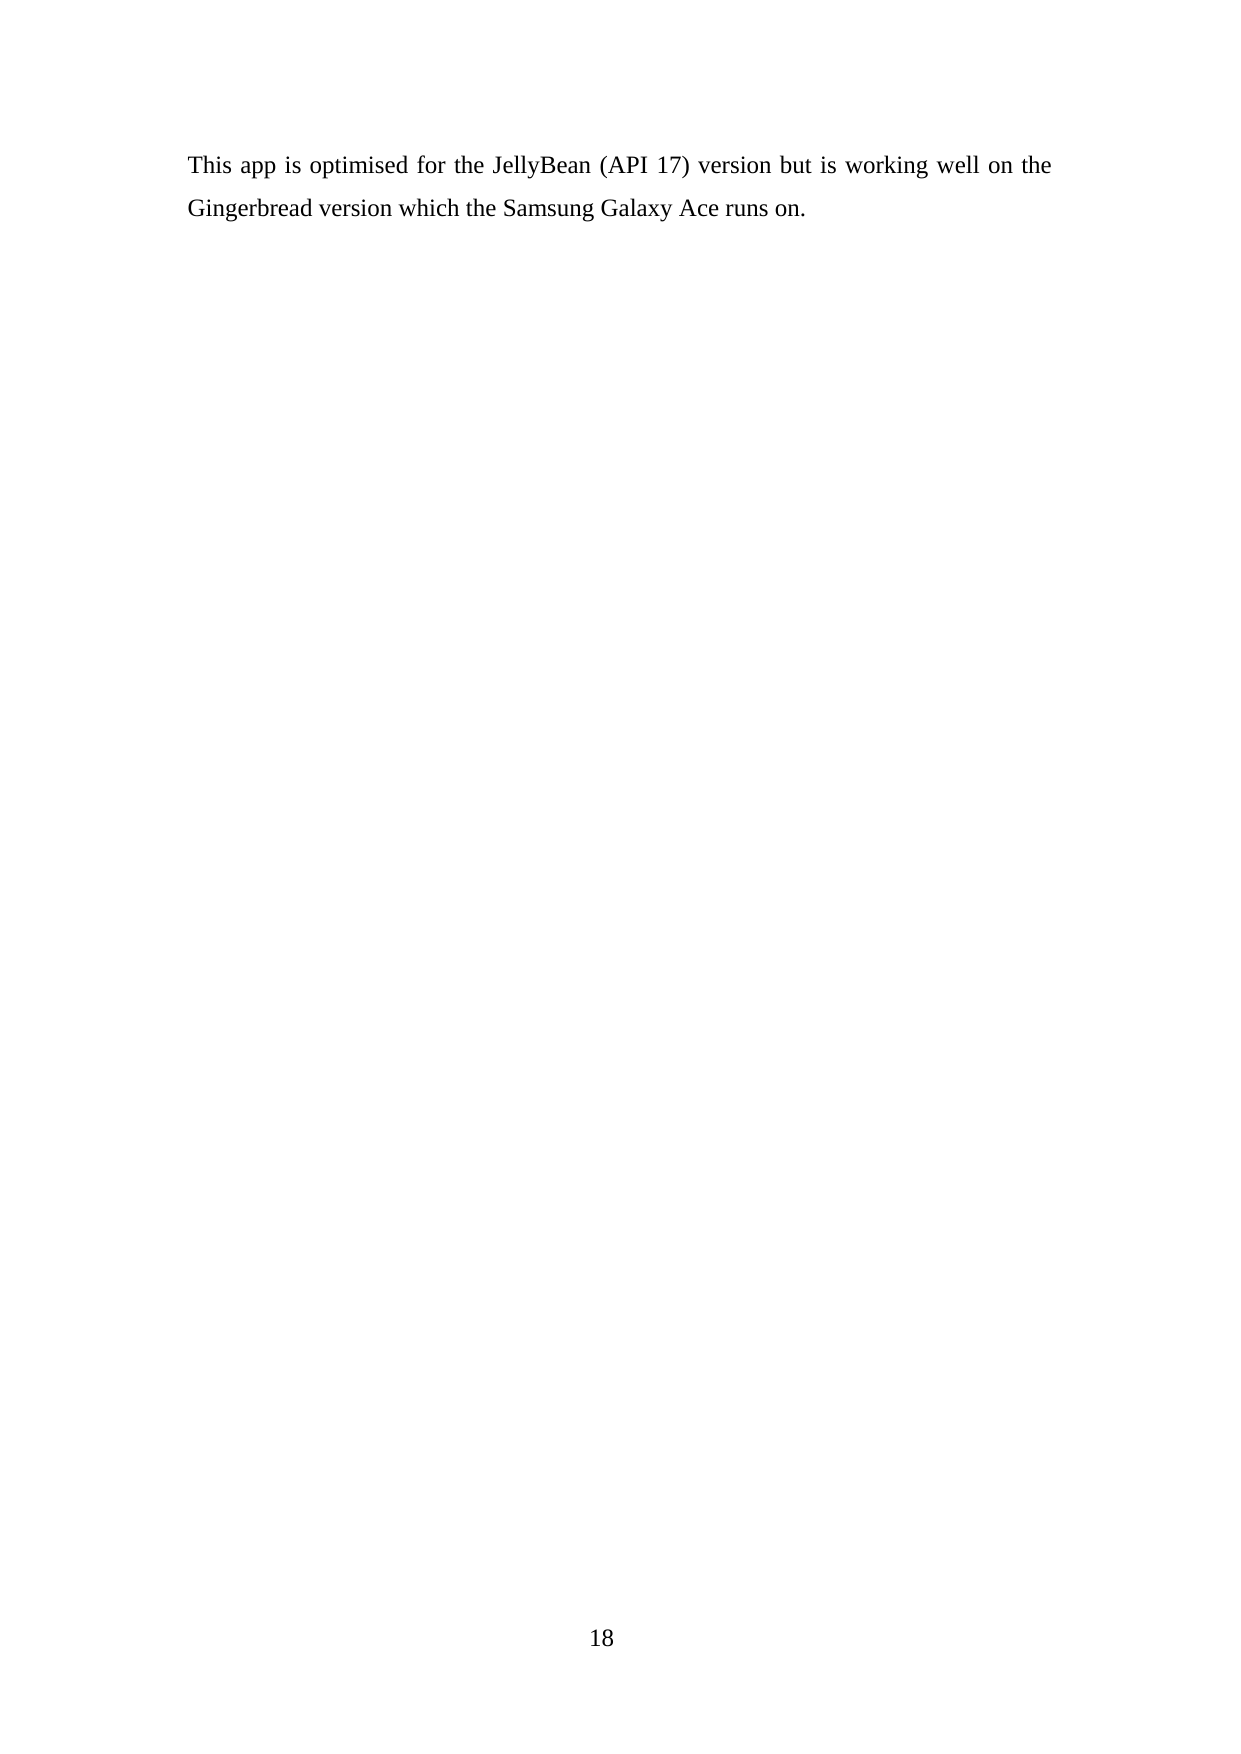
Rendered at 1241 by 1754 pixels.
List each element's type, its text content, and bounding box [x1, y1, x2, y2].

text This app is optimised for the JellyBean (API 17) version but is working well on the Gingerbread version which the Samsung Galaxy Ace runs on. [187, 150, 1053, 222]
